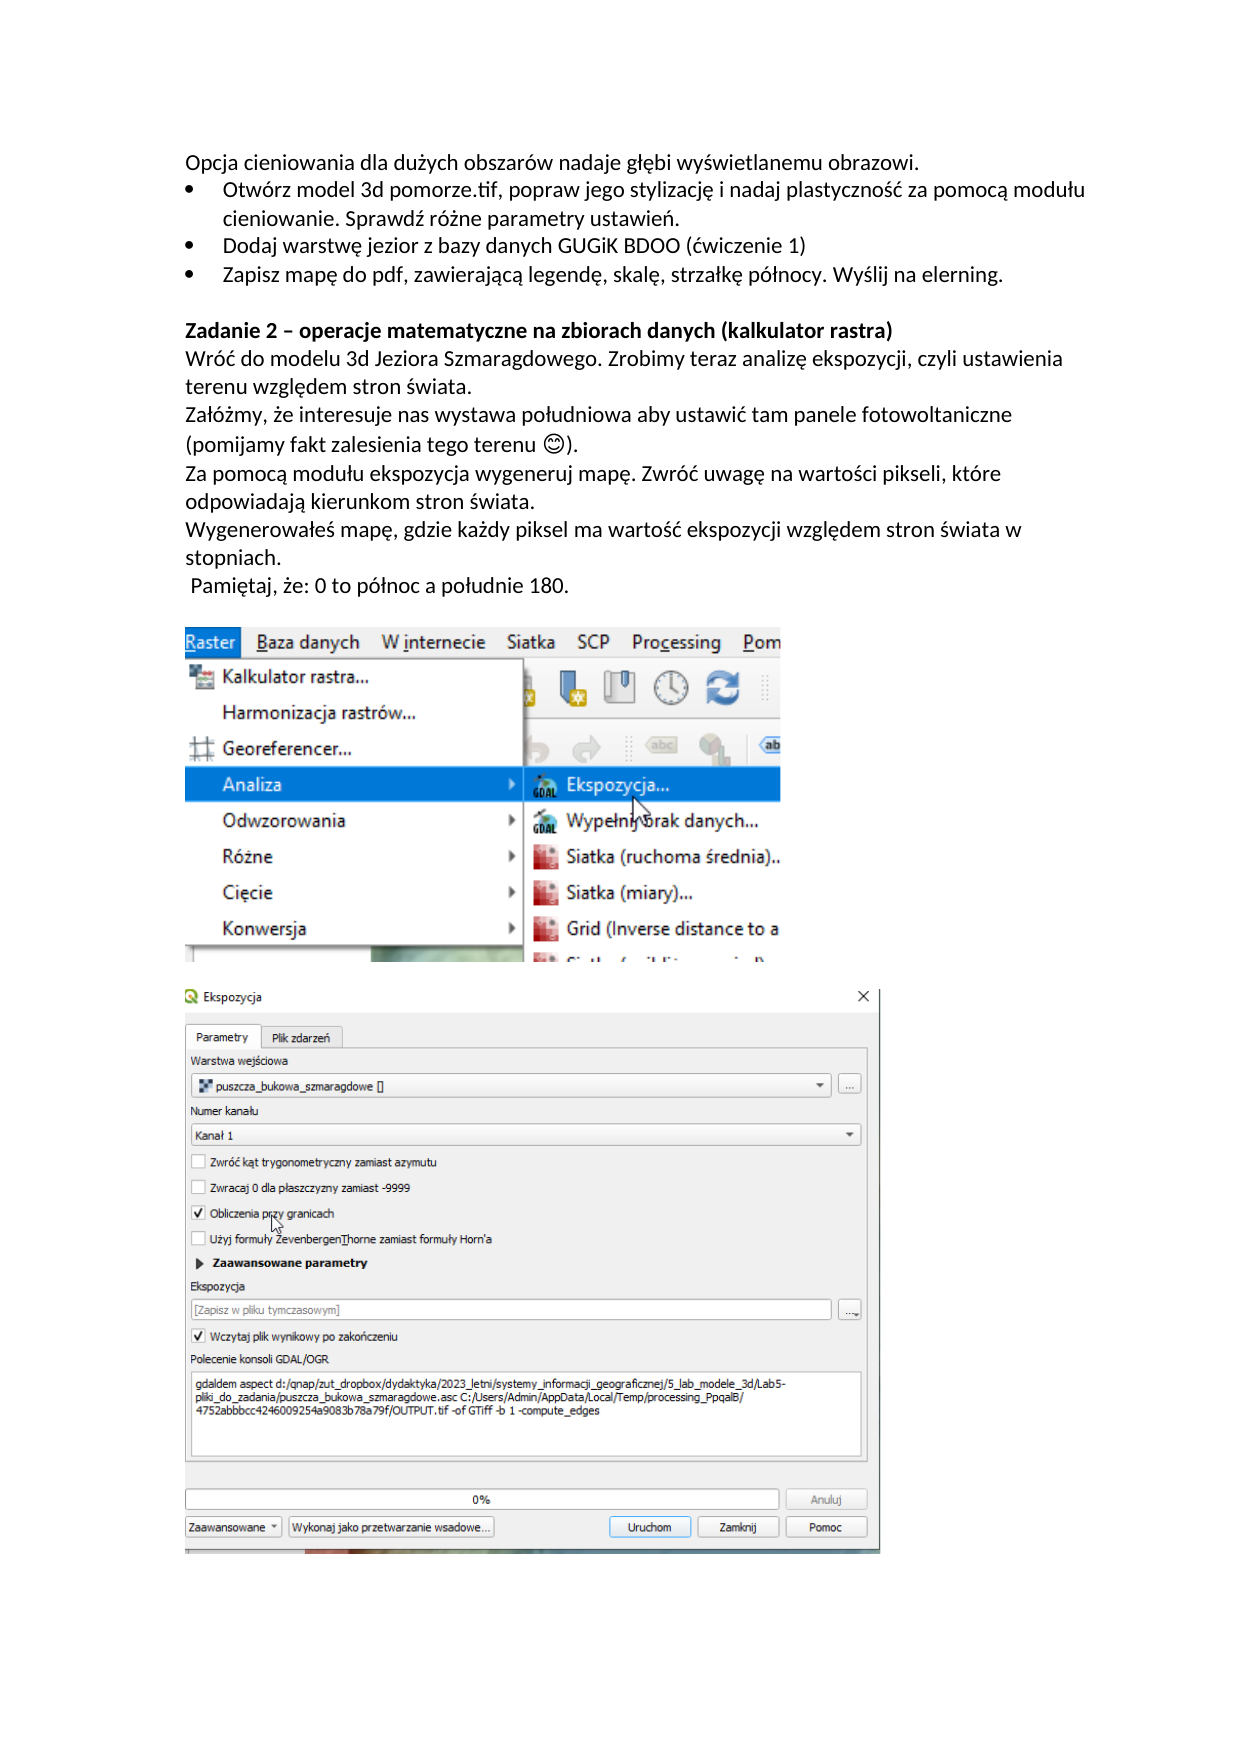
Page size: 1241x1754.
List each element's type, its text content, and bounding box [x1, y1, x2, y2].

picture [185, 989, 881, 1554]
text Opcja cieniowania dla dużych obszarów nadaje głębi wyświetlanemu obrazowi. [185, 148, 1093, 176]
list Zapisz mapę do pdf, zawierającą legendę, skalę, strzałkę północy. Wyślij na elerning. [185, 260, 1093, 288]
text Pamiętaj, że: 0 to północ a południe 180. [185, 571, 1093, 599]
list Otwórz model 3d pomorze.tif, popraw jego stylizację i nadaj plastyczność za pomocą modułu cieniowanie. Sprawdź różne parametry ustawień. [185, 176, 1093, 232]
list Dodaj warstwę jezior z bazy danych GUGiK BDOO (ćwiczenie 1) [185, 232, 1093, 260]
text Załóżmy, że interesuje nas wystawa południowa aby ustawić tam panele fotowoltaniczne (pomijamy fakt zalesienia tego terenu ). [185, 400, 1093, 459]
picture [185, 627, 781, 962]
text Za pomocą modułu ekspozycja wygeneruj mapę. Zwróć uwagę na wartości pikseli, które odpowiadają kierunkom stron świata. [185, 459, 1093, 515]
text Wróć do modelu 3d Jeziora Szmaragdowego. Zrobimy teraz analizę ekspozycji, czyli ustawienia terenu względem stron świata. [185, 344, 1093, 400]
text Zadanie 2 – operacje matematyczne na zbiorach danych (kalkulator rastra) [185, 316, 1093, 344]
text Wygenerowałeś mapę, gdzie każdy piksel ma wartość ekspozycji względem stron świata w stopniach. [185, 515, 1093, 571]
